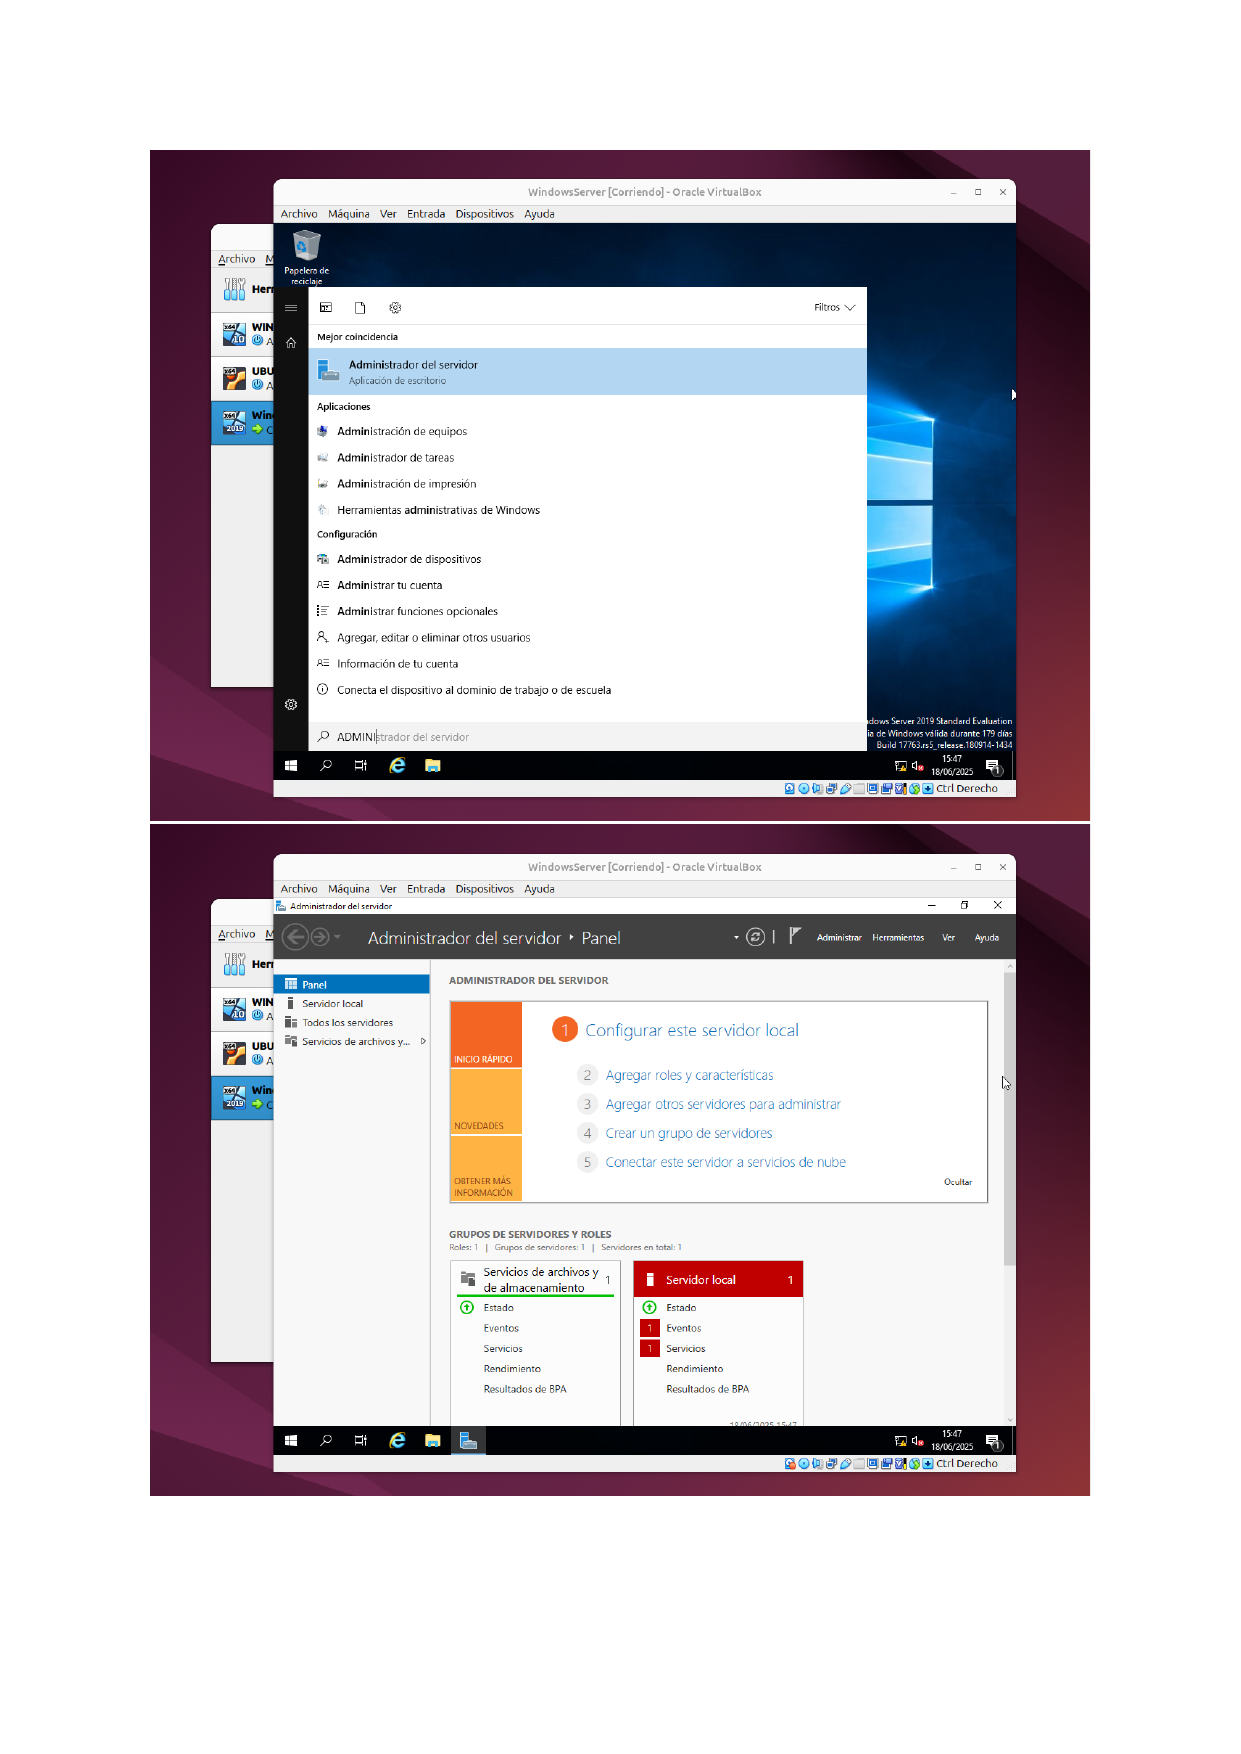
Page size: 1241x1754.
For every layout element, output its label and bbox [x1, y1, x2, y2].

picture [150, 150, 1091, 821]
picture [150, 824, 1091, 1496]
